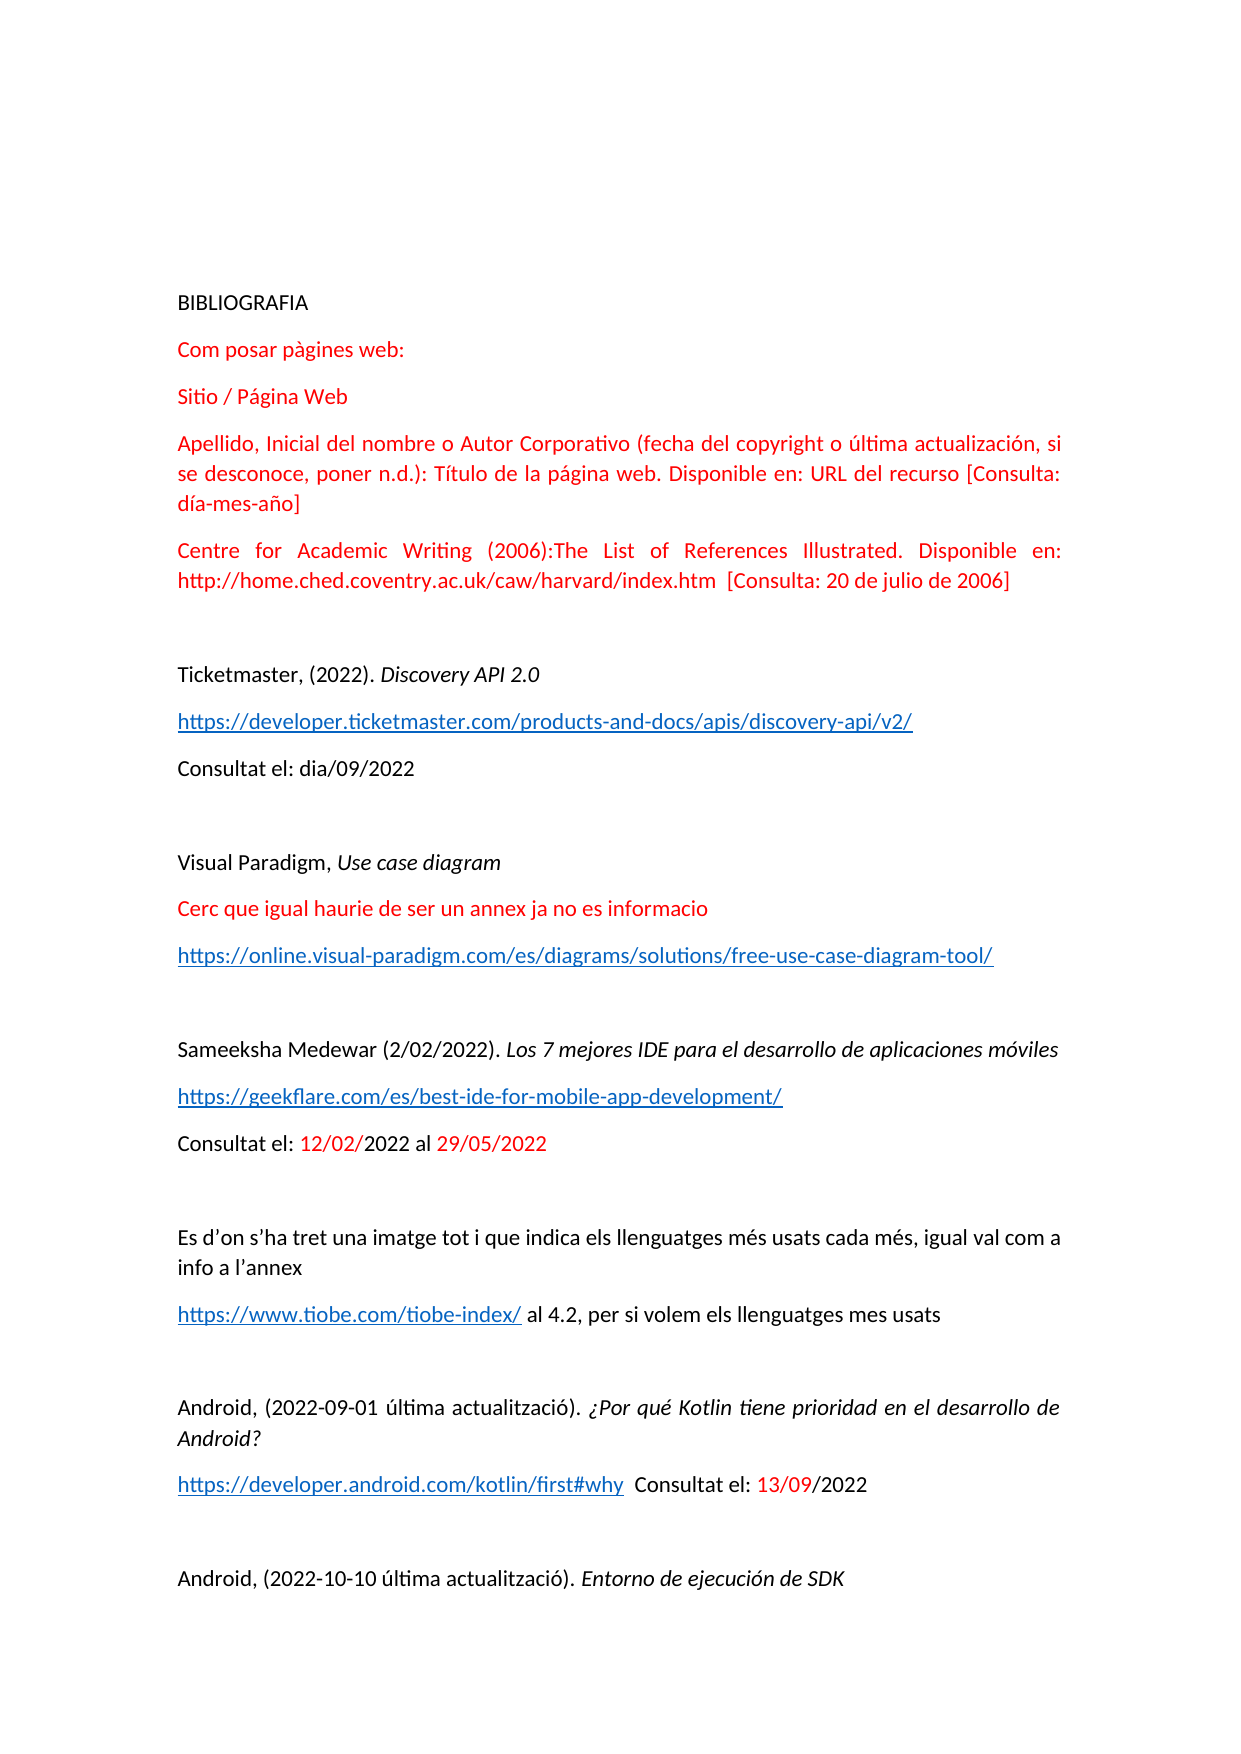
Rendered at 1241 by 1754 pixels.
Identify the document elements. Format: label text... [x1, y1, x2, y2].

text Apellido, Inicial del nombre o Autor Corporativo (fecha del copyright o última actualización, si se desconoce, poner n.d.): Título de la página web. Disponible en: URL del recurso [Consulta: día-mes-año] [177, 429, 1063, 517]
text Cerc que igual haurie de ser un annex ja no es informacio [177, 894, 1063, 922]
text https://www.tiobe.com/tiobe-index/ al 4.2, per si volem els llenguatges mes usats [177, 1300, 1063, 1328]
text Centre for Academic Writing (2006):The List of References Illustrated. Disponible en: http://home.ched.coventry.ac.uk/caw/harvard/index.htm [Consulta: 20 de julio de 2006] [177, 536, 1063, 594]
text Sameeksha Medewar (2/02/2022). Los 7 mejores IDE para el desarrollo de aplicaciones móviles [177, 1035, 1063, 1063]
text BIBLIOGRAFIA [177, 288, 1063, 316]
text Android, (2022-10-10 última actualització). Entorno de ejecución de SDK [177, 1564, 1063, 1592]
text Consultat el: dia/09/2022 [177, 754, 1063, 782]
text Es d’on s’ha tret una imatge tot i que indica els llenguatges més usats cada més, igual val com a info a l’annex [177, 1223, 1063, 1281]
text https://developer.android.com/kotlin/first#why Consultat el: 13/09/2022 [177, 1471, 1063, 1498]
text Consultat el: 12/02/2022 al 29/05/2022 [177, 1129, 1063, 1157]
text Ticketmaster, (2022). Discovery API 2.0 [177, 660, 1063, 688]
text https://developer.ticketmaster.com/products-and-docs/apis/discovery-api/v2/ [177, 707, 1063, 735]
text https://online.visual-paradigm.com/es/diagrams/solutions/free-use-case-diagram-tool/ [177, 941, 1063, 969]
text Com posar pàgines web: [177, 335, 1063, 363]
text https://geekflare.com/es/best-ide-for-mobile-app-development/ [177, 1082, 1063, 1110]
text Android, (2022-09-01 última actualització). ¿Por qué Kotlin tiene prioridad en el desarrollo de Android? [177, 1393, 1063, 1452]
text Sitio / Página Web [177, 382, 1063, 410]
text Visual Paradigm, Use case diagram [177, 848, 1063, 876]
